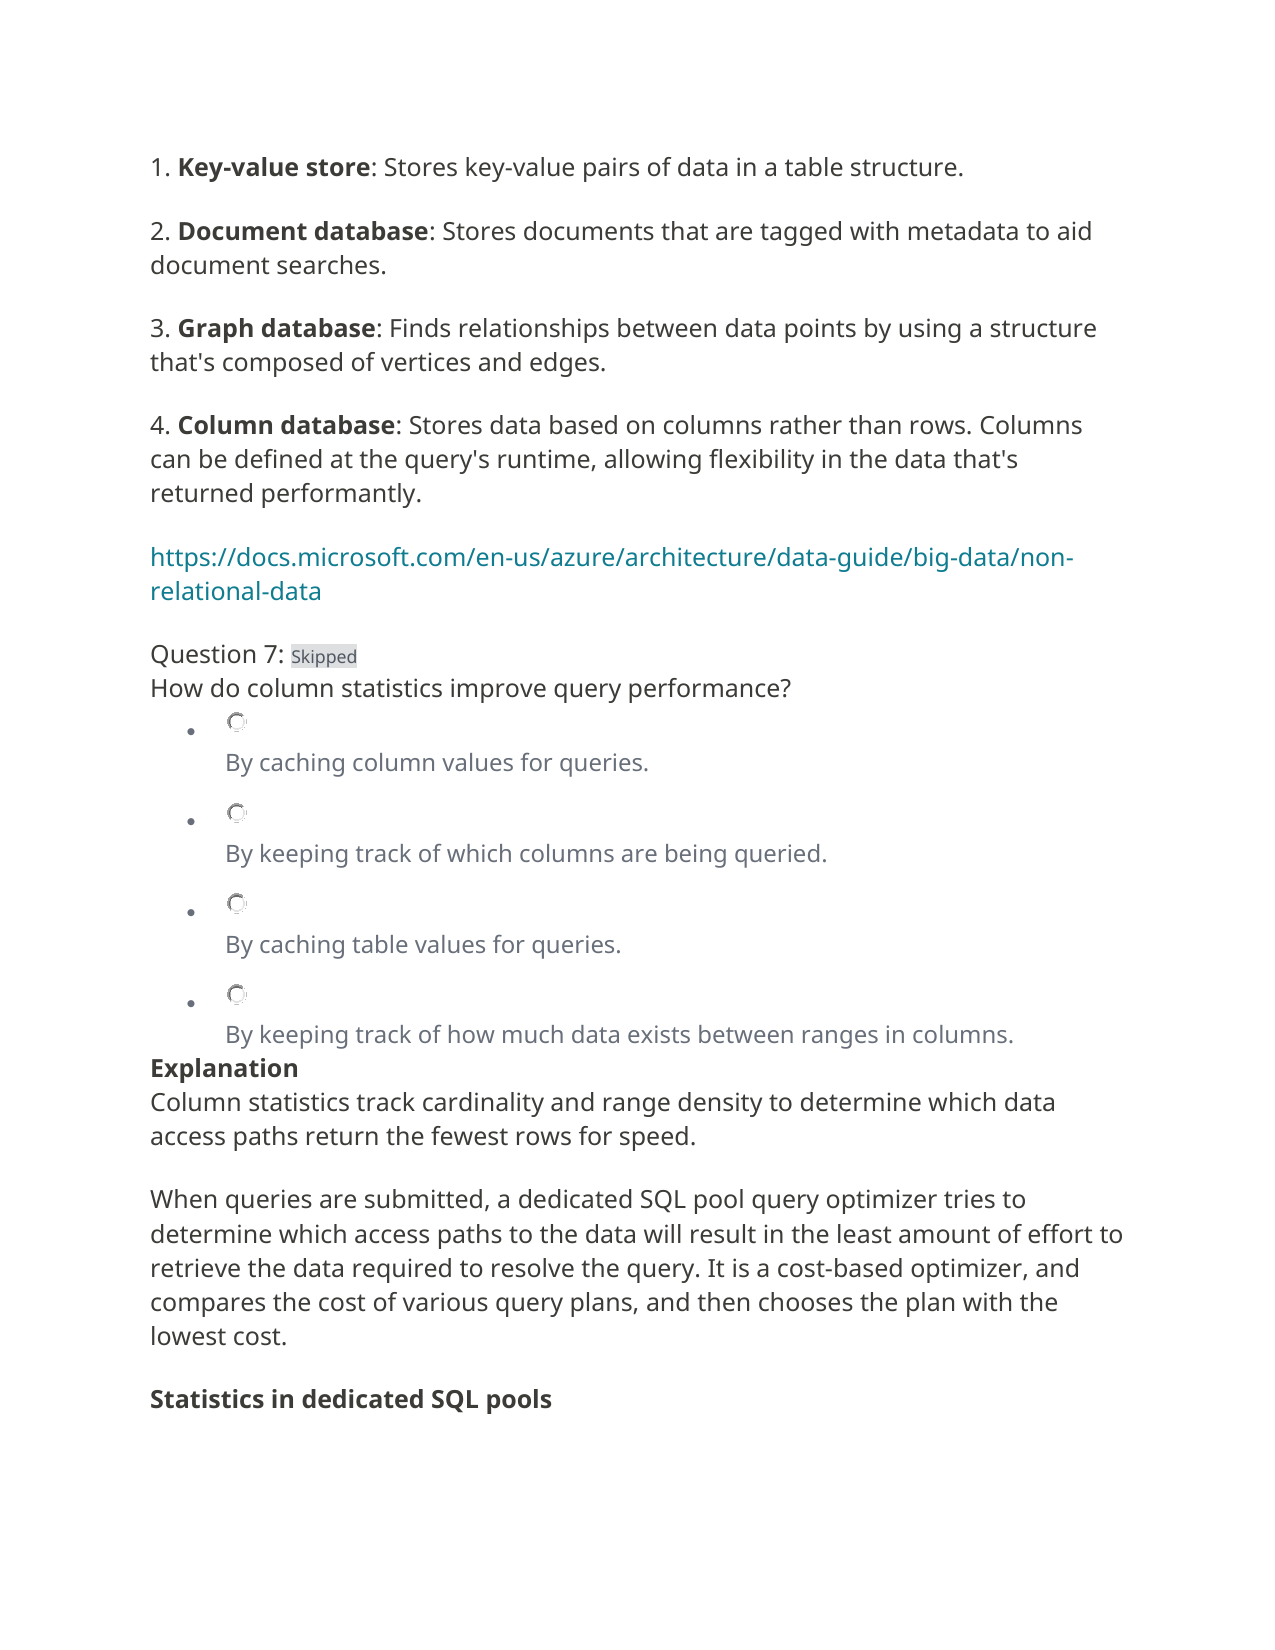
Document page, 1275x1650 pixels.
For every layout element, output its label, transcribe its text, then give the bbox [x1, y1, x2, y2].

text 3. Graph database: Finds relationships between data points by using a structure that's composed of vertices and edges. [150, 311, 1125, 379]
text Question 7: Skipped [150, 636, 1125, 671]
text By caching column values for queries. [225, 746, 1125, 779]
text When queries are submitted, a dedicated SQL pool query optimizer tries to determine which access paths to the data will result in the least amount of effort to retrieve the data required to resolve the query. It is a cost-based optimizer, and compares the cost of various query plans, and then chooses the plan with the lowest cost. [150, 1182, 1125, 1352]
text https://docs.microsoft.com/en-us/azure/architecture/data-guide/big-data/non-relational-data [150, 539, 1125, 607]
text Explanation [150, 1051, 1125, 1085]
text Statistics in dedicated SQL pools [150, 1382, 1125, 1416]
text 1. Key-value store: Stores key-value pairs of data in a table structure. [150, 150, 1125, 184]
list ​ [187, 704, 1125, 746]
text 2. Document database: Stores documents that are tagged with metadata to aid document searches. [150, 213, 1125, 281]
text By keeping track of which columns are being queried. [225, 837, 1125, 869]
text 4. Column database: Stores data based on columns rather than rows. Columns can be defined at the query's runtime, allowing flexibility in the data that's returned performantly. [150, 408, 1125, 510]
list ​ [187, 886, 1125, 927]
text By keeping track of how much data exists between ranges in columns. [225, 1018, 1125, 1051]
text Column statistics track cardinality and range density to determine which data access paths return the fewest rows for speed. [150, 1085, 1125, 1153]
list ​ [187, 795, 1125, 837]
text How do column statistics improve query performance? [150, 671, 1125, 704]
list ​ [187, 977, 1125, 1018]
text By caching table values for queries. [225, 927, 1125, 960]
